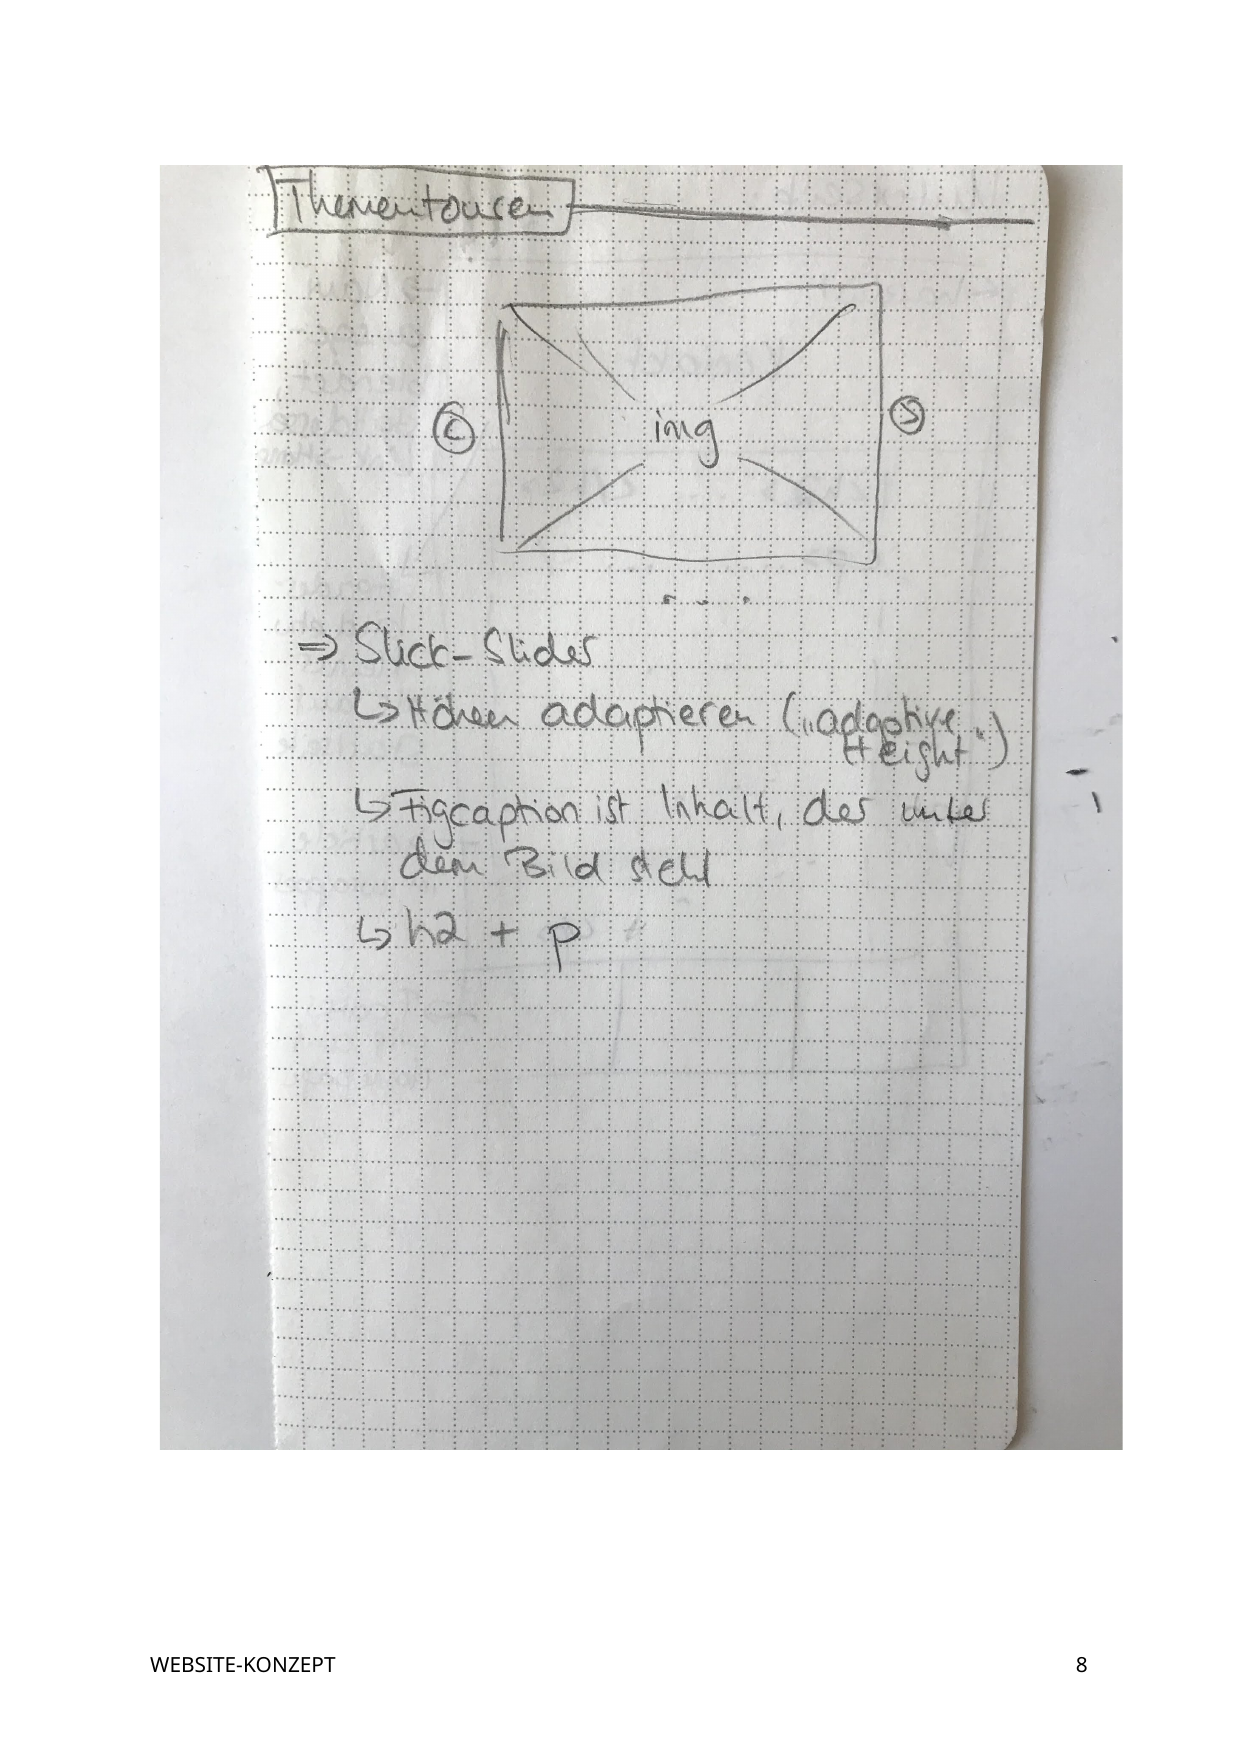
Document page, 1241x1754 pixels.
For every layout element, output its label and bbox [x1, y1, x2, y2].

picture [159, 165, 1123, 1450]
